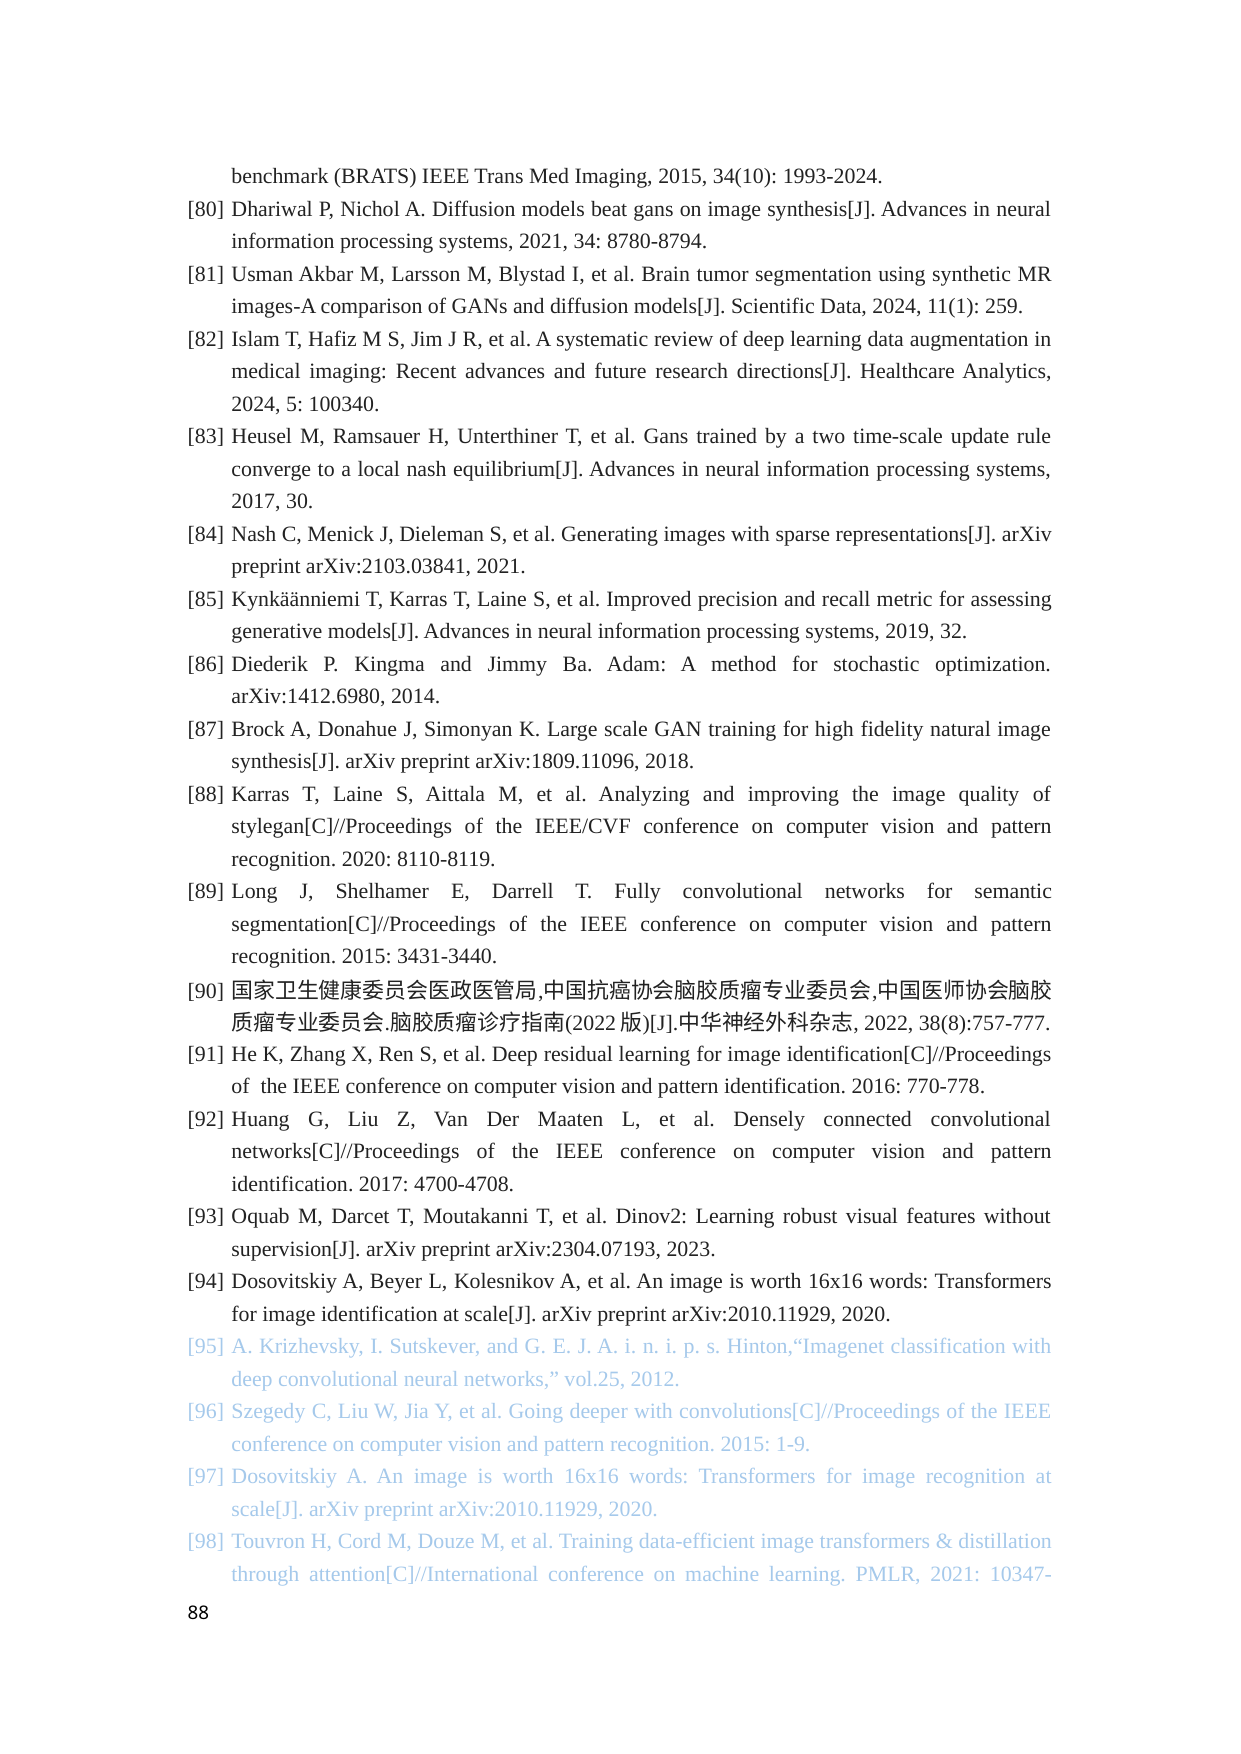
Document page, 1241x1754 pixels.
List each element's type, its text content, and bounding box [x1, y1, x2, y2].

list Long J, Shelhamer E, Darrell T. Fully convolutional networks for semantic segmentation[C]//Proceedings of the IEEE conference on computer vision and pattern recognition. 2015: 3431-3440. [187, 875, 1053, 972]
list Usman Akbar M, Larsson M, Blystad I, et al. Brain tumor segmentation using synthetic MR images-A comparison of GANs and diffusion models[J]. Scientific Data, 2024, 11(1): 259. [187, 257, 1053, 322]
list Dosovitskiy A. An image is worth 16x16 words: Transformers for image recognition at scale[J]. arXiv preprint arXiv:2010.11929, 2020. [187, 1460, 1053, 1525]
list Brock A, Donahue J, Simonyan K. Large scale GAN training for high fidelity natural image synthesis[J]. arXiv preprint arXiv:1809.11096, 2018. [187, 712, 1053, 777]
list Oquab M, Darcet T, Moutakanni T, et al. Dinov2: Learning robust visual features without supervision[J]. arXiv preprint arXiv:2304.07193, 2023. [187, 1200, 1053, 1265]
list Dosovitskiy A, Beyer L, Kolesnikov A, et al. An image is worth 16x16 words: Transformers for image identification at scale[J]. arXiv preprint arXiv:2010.11929, 2020. [187, 1265, 1053, 1330]
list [187, 1525, 1053, 1590]
list Dhariwal P, Nichol A. Diffusion models beat gans on image synthesis[J]. Advances in neural information processing systems, 2021, 34: 8780-8794. [187, 192, 1053, 257]
list Huang G, Liu Z, Van Der Maaten L, et al. Densely connected convolutional networks[C]//Proceedings of the IEEE conference on computer vision and pattern identification. 2017: 4700-4708. [187, 1102, 1053, 1200]
list 国家卫生健康委员会医政医管局,中国抗癌协会脑胶质瘤专业委员会,中国医师协会脑胶质瘤专业委员会.脑胶质瘤诊疗指南(2022版)[J].中华神经外科杂志, 2022, 38(8):757-777. [187, 972, 1053, 1037]
list Kynkäänniemi T, Karras T, Laine S, et al. Improved precision and recall metric for assessing generative models[J]. Advances in neural information processing systems, 2019, 32. [187, 582, 1053, 647]
list Karras T, Laine S, Aittala M, et al. Analyzing and improving the image quality of stylegan[C]//Proceedings of the IEEE/CVF conference on computer vision and pattern recognition. 2020: 8110-8119. [187, 777, 1053, 875]
list Heusel M, Ramsauer H, Unterthiner T, et al. Gans trained by a two time-scale update rule converge to a local nash equilibrium[J]. Advances in neural information processing systems, 2017, 30. [187, 420, 1053, 517]
list A. Krizhevsky, I. Sutskever, and G. E. J. A. i. n. i. p. s. Hinton,“Imagenet classification with deep convolutional neural networks,” vol.25, 2012. [187, 1330, 1053, 1395]
list Nash C, Menick J, Dieleman S, et al. Generating images with sparse representations[J]. arXiv preprint arXiv:2103.03841, 2021. [187, 517, 1053, 582]
list Diederik P. Kingma and Jimmy Ba. Adam: A method for stochastic optimization. arXiv:1412.6980, 2014. [187, 647, 1053, 712]
list He K, Zhang X, Ren S, et al. Deep residual learning for image identification[C]//Proceedings of the IEEE conference on computer vision and pattern identification. 2016: 770-778. [187, 1037, 1053, 1102]
list Islam T, Hafiz M S, Jim J R, et al. A systematic review of deep learning data augmentation in medical imaging: Recent advances and future research directions[J]. Healthcare Analytics, 2024, 5: 100340. [187, 322, 1053, 420]
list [187, 160, 1053, 192]
list Szegedy C, Liu W, Jia Y, et al. Going deeper with convolutions[C]//Proceedings of the IEEE conference on computer vision and pattern recognition. 2015: 1-9. [187, 1395, 1053, 1460]
